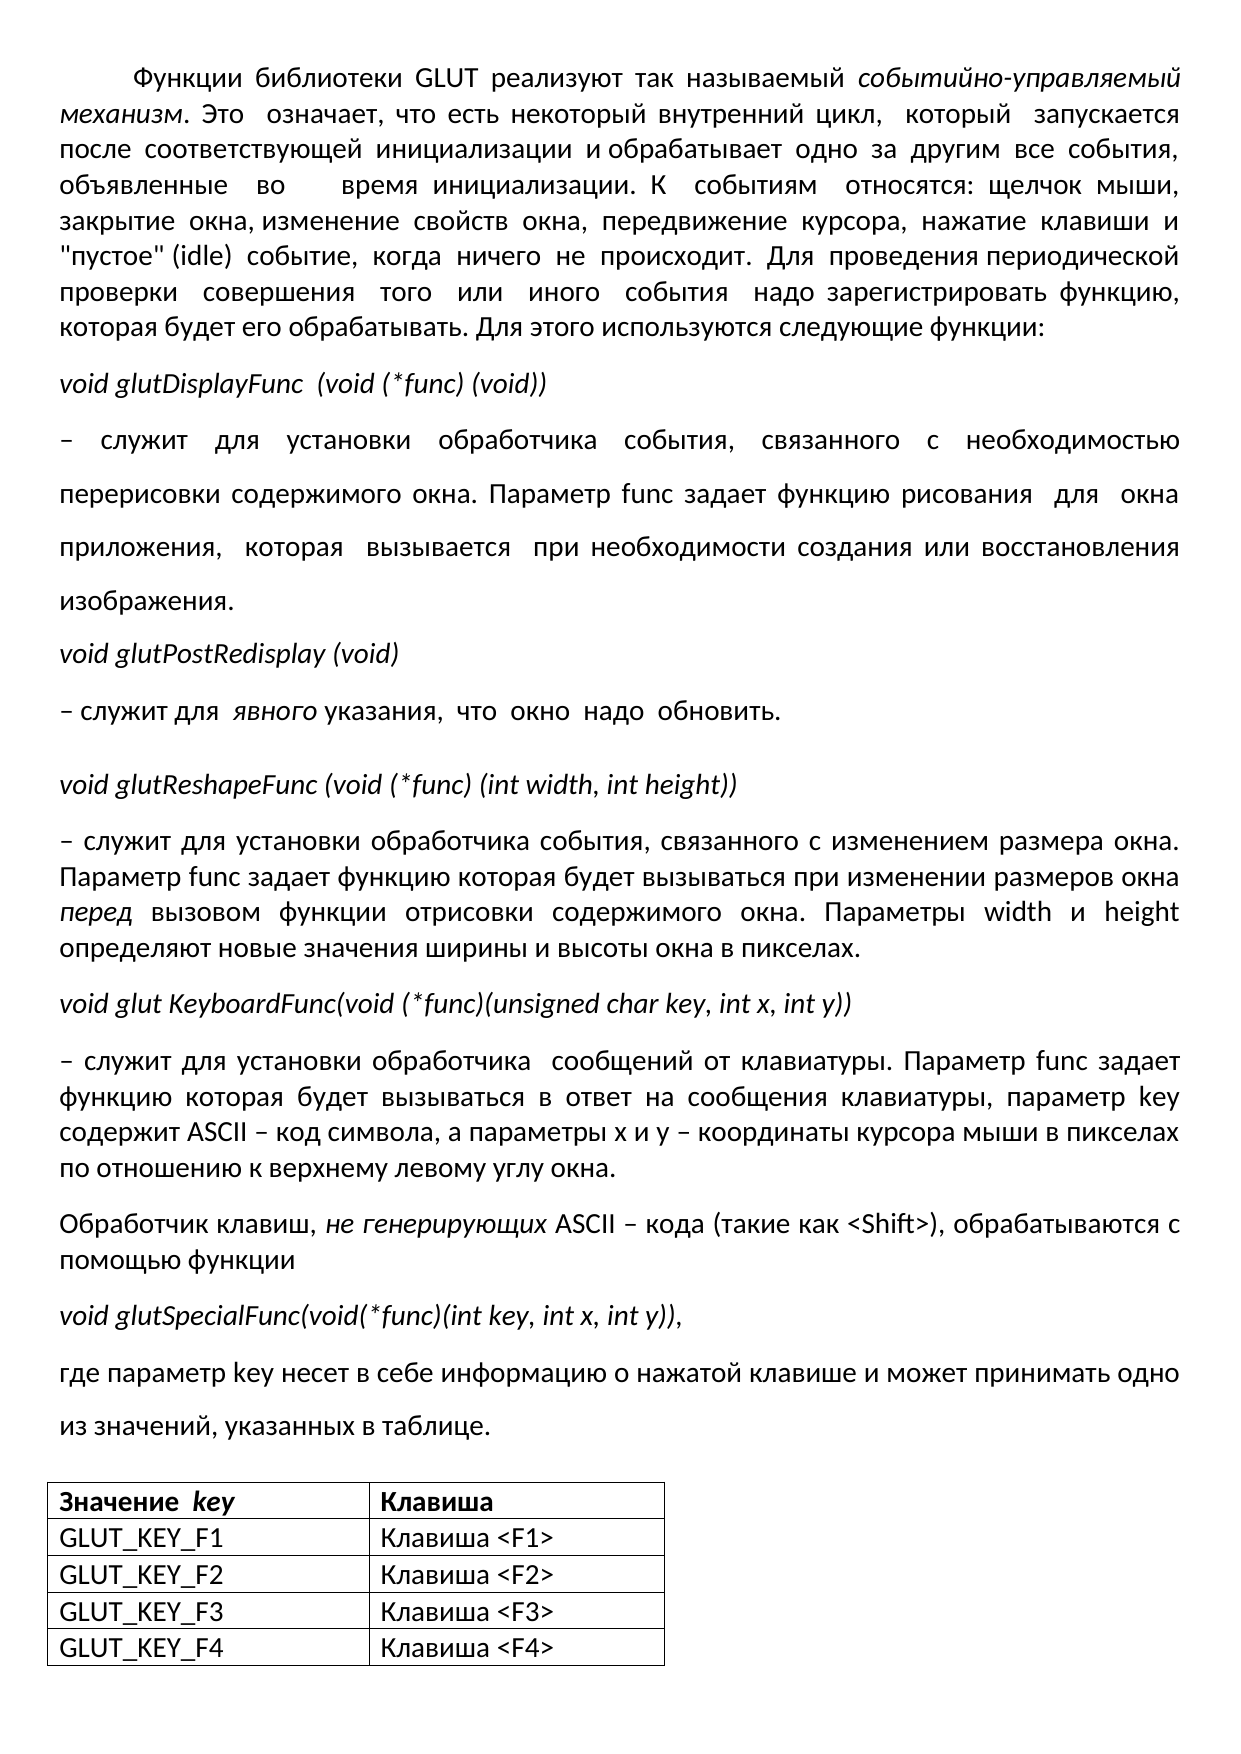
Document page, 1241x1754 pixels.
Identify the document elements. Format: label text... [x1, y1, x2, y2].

table_cell GLUT_KEY_F2 [48, 1556, 369, 1592]
text void glutPostRedisplay (void) [59, 635, 1181, 671]
text void glutReshapeFunc (void (*func) (int width, int height)) [59, 766, 1181, 801]
text void glut KeyboardFunc(void (*func)(unsigned char key, int x, int y)) [59, 986, 1181, 1021]
text void glutSpecialFunc(void(*func)(int key, int x, int y)), [59, 1297, 1181, 1333]
text void glutDisplayFunc (void (*func) (void)) [59, 365, 1181, 401]
table_cell GLUT_KEY_F4 [48, 1629, 369, 1665]
table_cell Клавиша <F1> [370, 1519, 664, 1555]
table_header Значение key [48, 1483, 369, 1518]
table_cell Клавиша <F2> [370, 1556, 664, 1592]
table_header Клавиша [370, 1483, 664, 1518]
text – служит для установки обработчика сообщений от клавиатуры. Параметр func задает функцию которая будет вызываться в ответ на сообщения клавиатуры, параметр key содержит ASCII – код символа, а параметры x и y – координаты курсора мыши в пикселах по отношению к верхнему левому углу окна. [59, 1042, 1181, 1184]
table_cell Клавиша <F3> [370, 1593, 664, 1628]
text Обработчик клавиш, не генерирующих ASCII – кода (такие как <Shift>), обрабатываются с помощью функции [59, 1205, 1181, 1277]
table_cell GLUT_KEY_F1 [48, 1519, 369, 1555]
text – служит для установки обработчика события, связанного с изменением размера окна. Параметр func задает функцию которая будет вызываться при изменении размеров окна перед вызовом функции отрисовки содержимого окна. Параметры width и height определяют новые значения ширины и высоты окна в пикселах. [59, 822, 1181, 965]
text где параметр key несет в себе информацию о нажатой клавише и может принимать одно из значений, указанных в таблице. [59, 1354, 1181, 1443]
table_cell GLUT_KEY_F3 [48, 1593, 369, 1628]
table_cell Клавиша <F4> [370, 1629, 664, 1665]
text – служит для явного указания, что окно надо обновить. [59, 692, 1181, 727]
text Функции библиотеки GLUT реализуют так называемый событийно-управляемый механизм. Это означает, что есть некоторый внутренний цикл, который запускается после соответствующей инициализации и обрабатывает одно за другим все события, объявленные во время инициализации. К событиям относятся: щелчок мыши, закрытие окна, изменение свойств окна, передвижение курсора, нажатие клавиши и "пустое" (idle) событие, когда ничего не происходит. Для проведения периодической проверки совершения того или иного события надо зарегистрировать функцию, которая будет его обрабатывать. Для этого используются следующие функции: [59, 59, 1181, 344]
text – служит для установки обработчика события, связанного с необходимостью перерисовки содержимого окна. Параметр func задает функцию рисования для окна приложения, которая вызывается при необходимости создания или восстановления изображения. [59, 421, 1181, 617]
